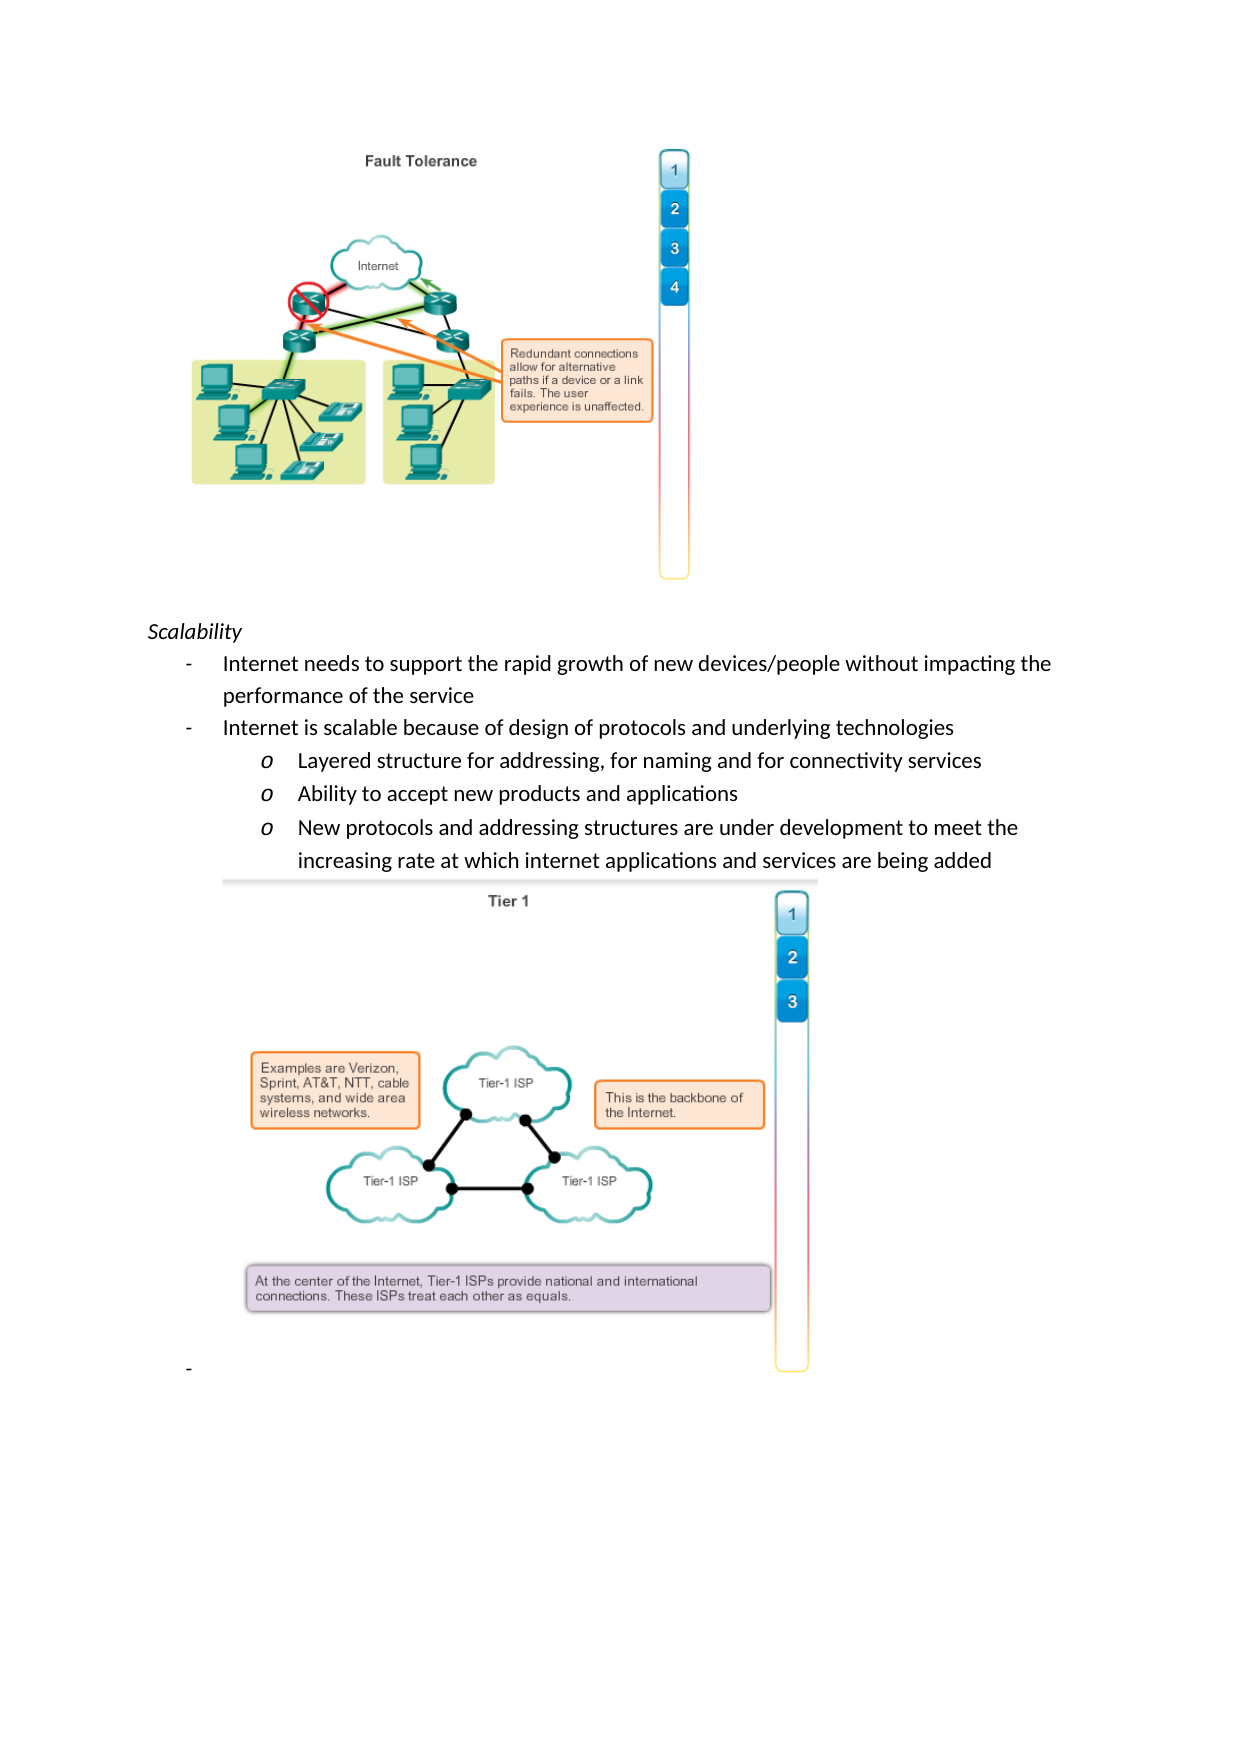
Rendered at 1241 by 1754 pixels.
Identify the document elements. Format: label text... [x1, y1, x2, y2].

list Layered structure for addressing, for naming and for connectivity services [260, 746, 1093, 775]
list New protocols and addressing structures are under development to meet the increasing rate at which internet applications and services are being added [260, 813, 1093, 874]
list Ability to accept new products and applications [260, 779, 1093, 808]
text Scalability [148, 617, 1093, 645]
list Internet needs to support the rapid growth of new devices/people without impacting the performance of the service [185, 649, 1093, 709]
list Internet is scalable because of design of protocols and underlying technologies [185, 713, 1093, 742]
